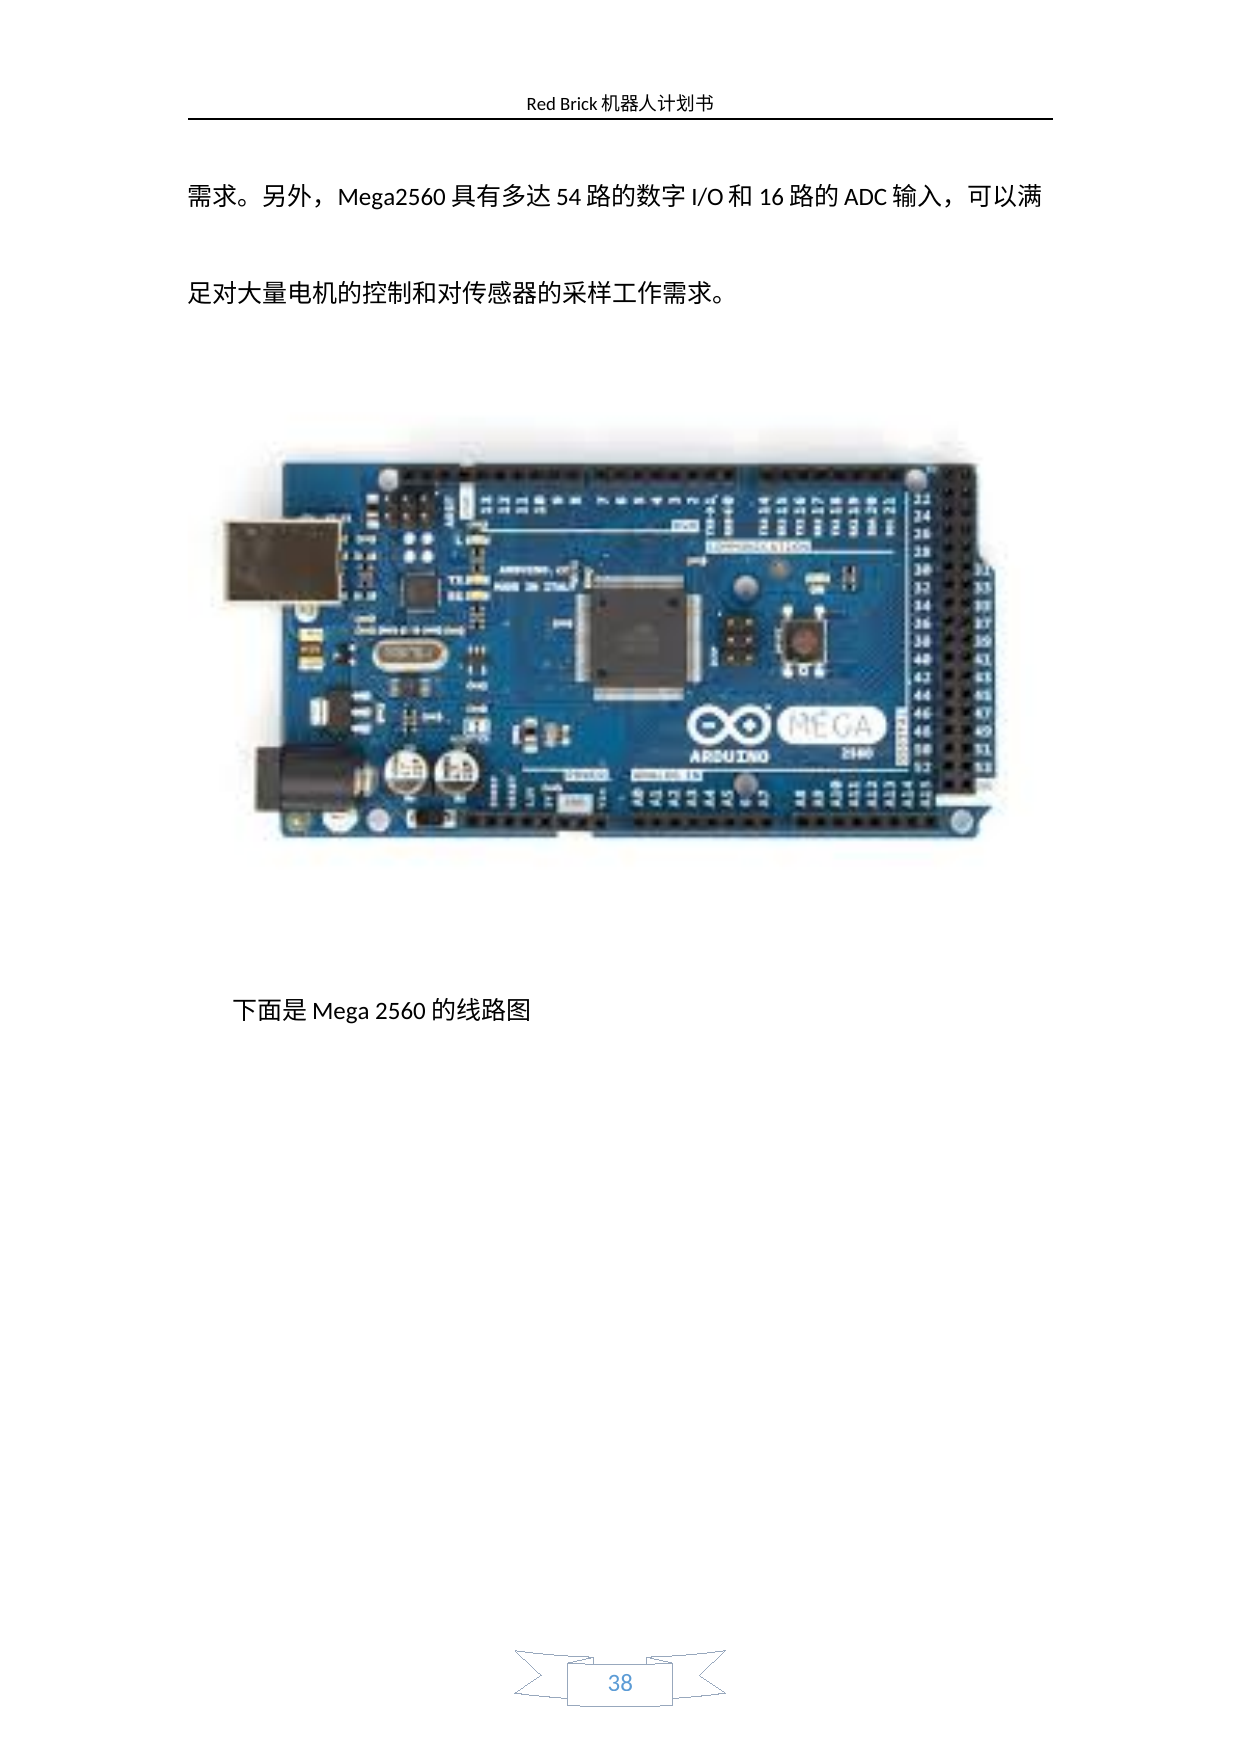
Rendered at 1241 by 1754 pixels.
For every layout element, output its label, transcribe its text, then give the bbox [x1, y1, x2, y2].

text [187, 162, 1053, 324]
text 下面是Mega 2560的线路图 [187, 976, 1053, 1041]
picture [187, 368, 1049, 935]
